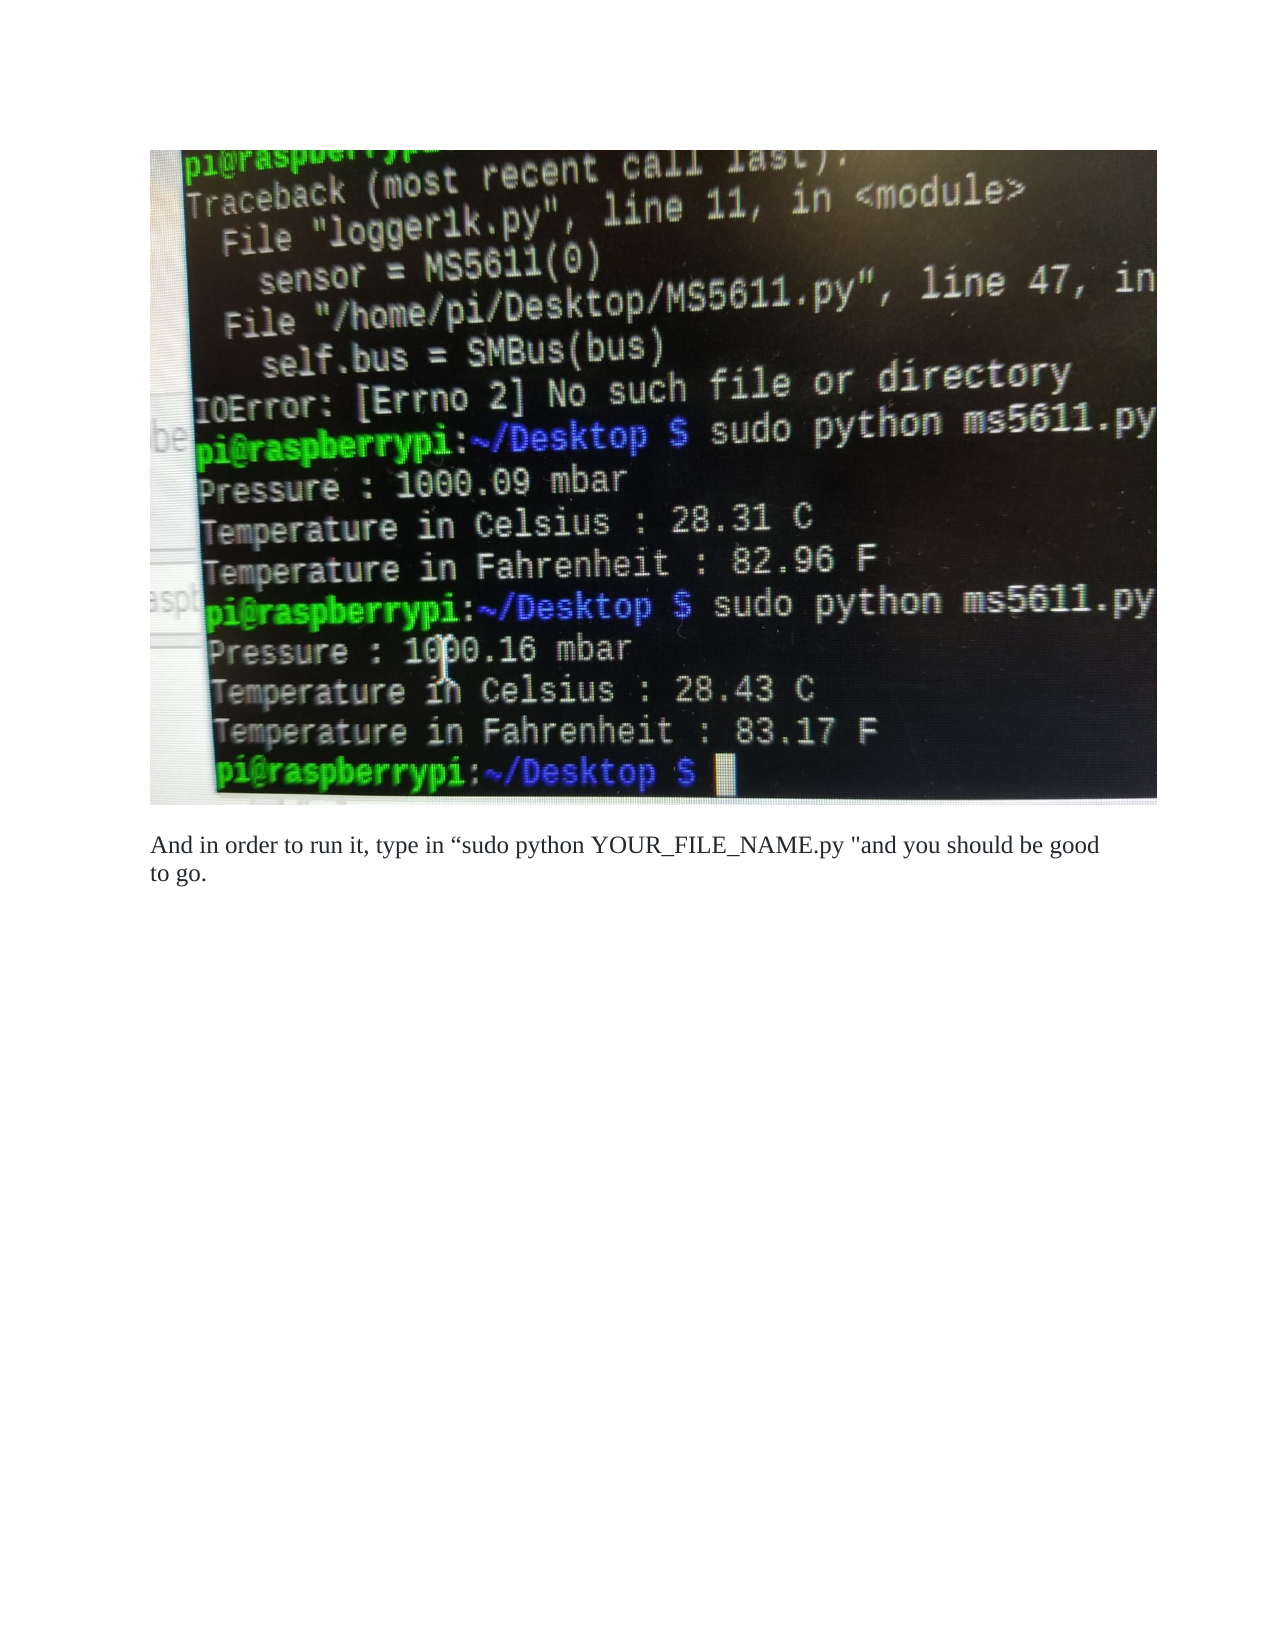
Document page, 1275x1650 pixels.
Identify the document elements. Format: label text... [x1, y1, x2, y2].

text And in order to run it, type in “sudo python YOUR_FILE_NAME.py "and you should be good to go. [150, 830, 1125, 887]
picture [150, 150, 1157, 805]
